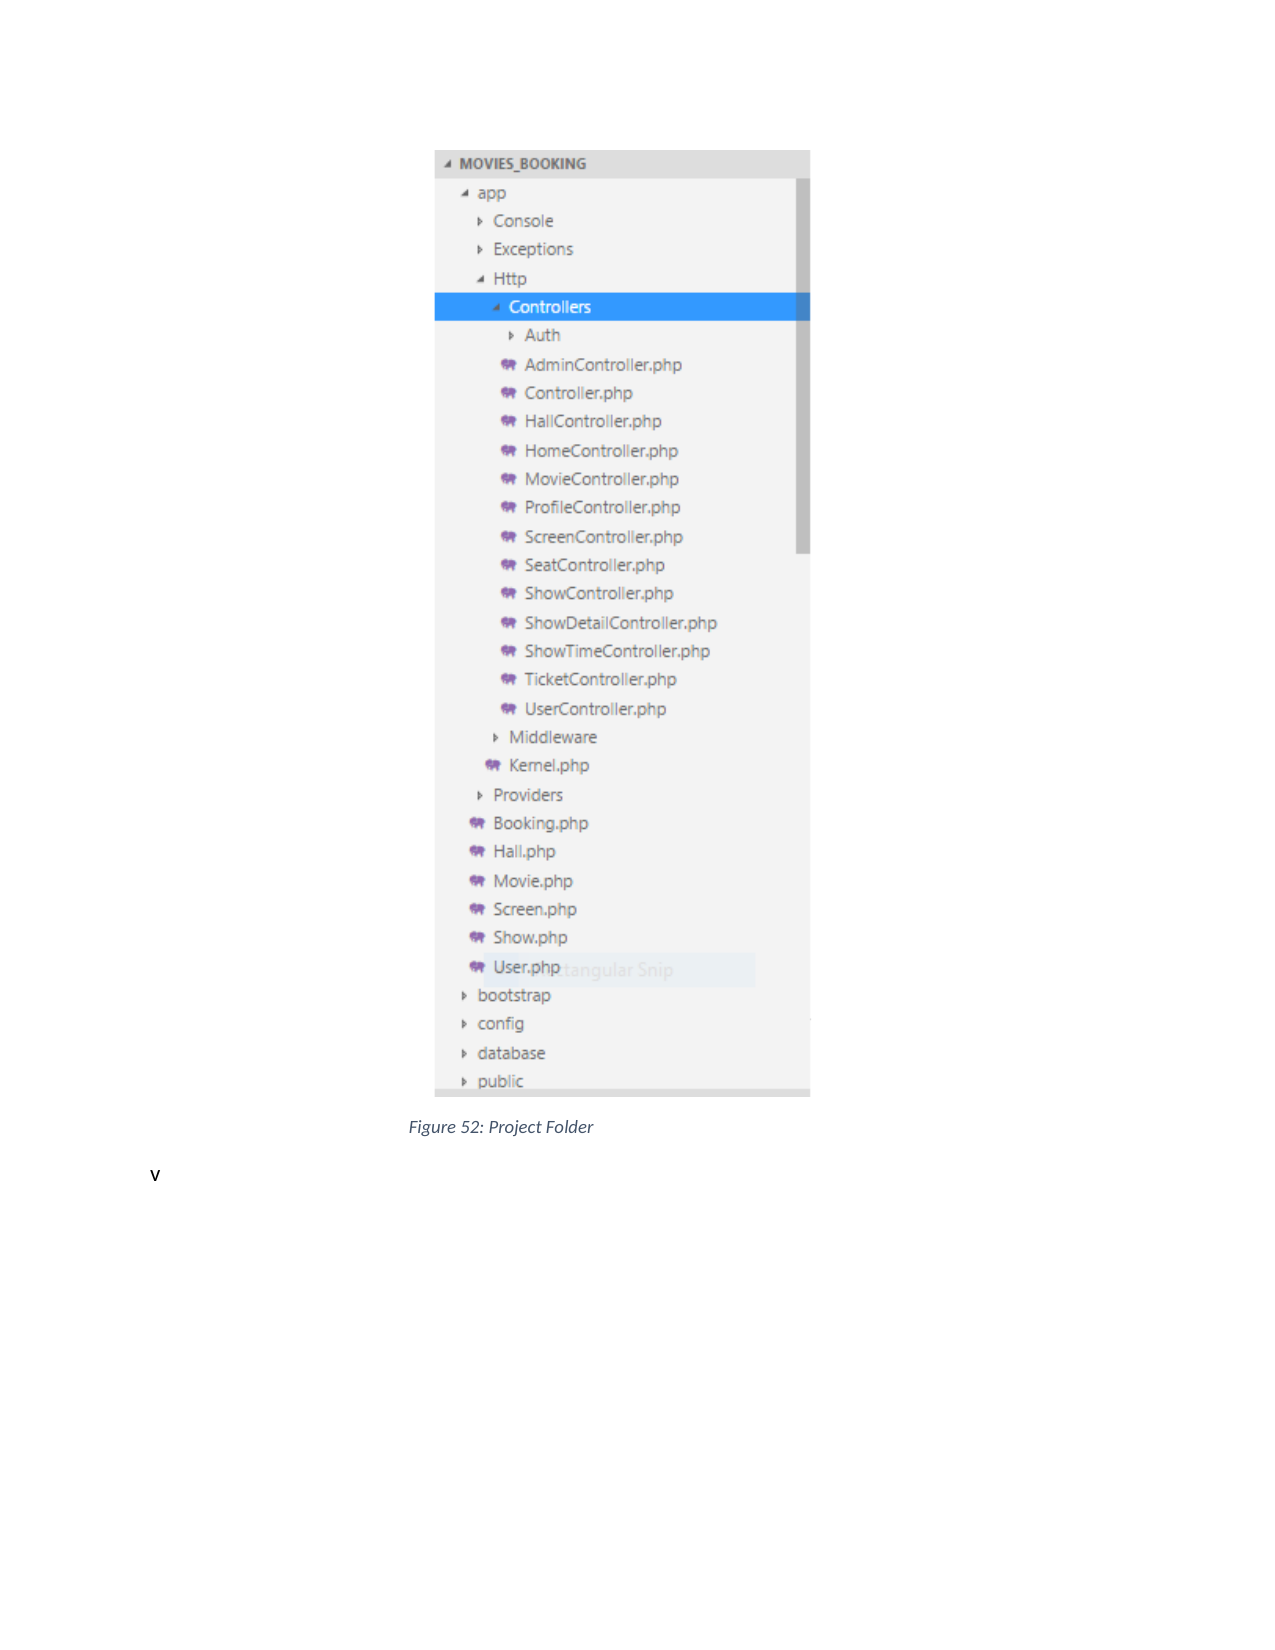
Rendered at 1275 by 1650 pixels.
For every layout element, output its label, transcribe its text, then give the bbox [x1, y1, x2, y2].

picture [434, 150, 812, 1097]
text v [150, 1159, 1125, 1187]
